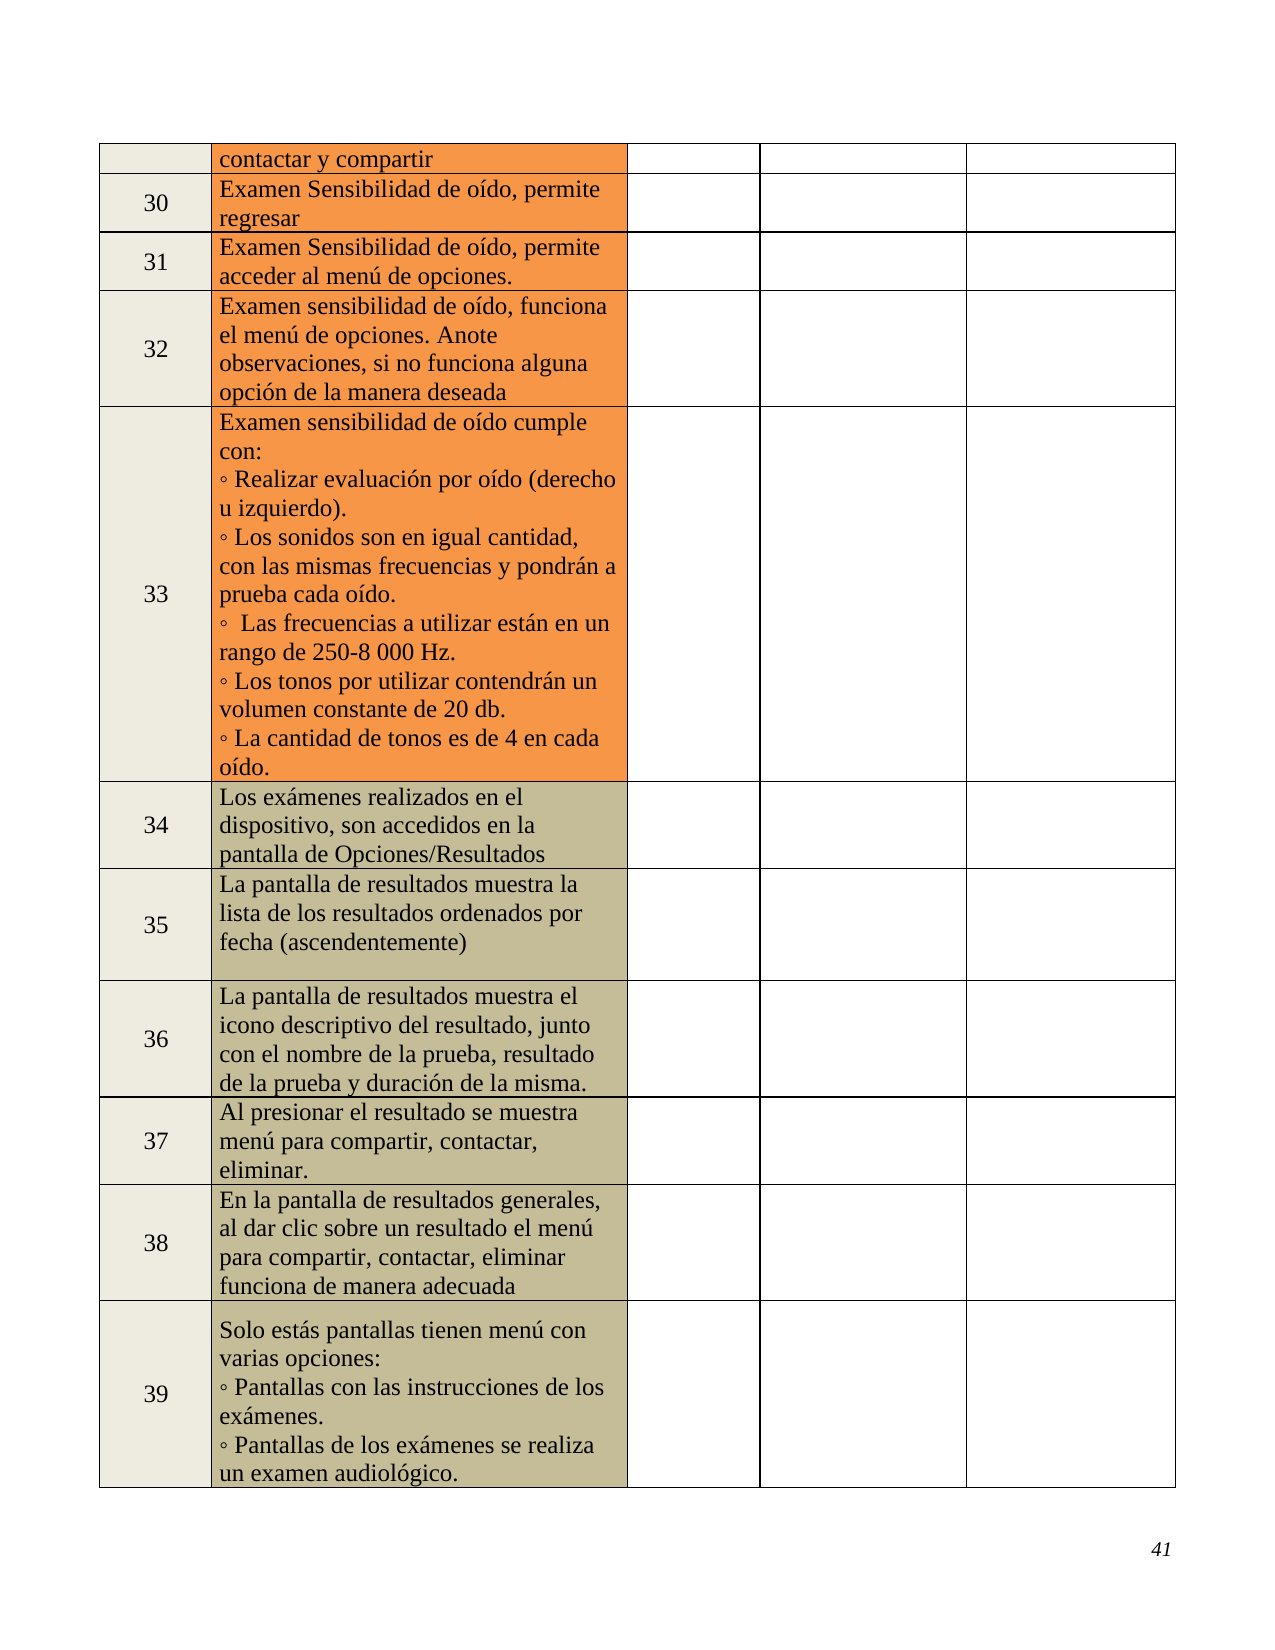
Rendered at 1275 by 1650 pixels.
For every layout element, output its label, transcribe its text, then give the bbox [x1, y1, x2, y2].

table_cell [761, 981, 966, 1096]
table_cell La pantalla de resultados muestra la lista de los resultados ordenados por fecha (ascendentemente) [212, 869, 627, 980]
table_cell [628, 233, 759, 290]
table_cell Examen Sensibilidad de oído, permite regresar [212, 174, 627, 231]
table_cell [967, 144, 1175, 173]
table_cell [761, 782, 966, 868]
table_cell 30 [100, 174, 211, 231]
table_cell [967, 174, 1175, 231]
table_cell La pantalla de resultados muestra el icono descriptivo del resultado, junto con el nombre de la prueba, resultado de la prueba y duración de la misma. [212, 981, 627, 1096]
table_cell Examen Sensibilidad de oído, permite acceder al menú de opciones. [212, 233, 627, 290]
table_cell 34 [100, 782, 211, 868]
table_cell [967, 869, 1175, 980]
table_cell [628, 1301, 759, 1487]
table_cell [212, 1301, 627, 1487]
table_cell 32 [100, 291, 211, 406]
table_cell [761, 233, 966, 290]
table_cell [967, 1185, 1175, 1300]
table_cell [761, 869, 966, 980]
table_cell Al presionar el resultado se muestra menú para compartir, contactar, eliminar. [212, 1098, 627, 1184]
table_cell 31 [100, 233, 211, 290]
table_cell [967, 291, 1175, 406]
table_cell [761, 144, 966, 173]
table_cell 35 [100, 869, 211, 980]
table_cell [761, 1301, 966, 1487]
table_cell 39 [100, 1301, 211, 1487]
table_cell [967, 1301, 1175, 1487]
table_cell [212, 144, 627, 173]
table_cell [628, 869, 759, 980]
table_cell [628, 981, 759, 1096]
table_cell [761, 1098, 966, 1184]
table_cell [628, 407, 759, 781]
table_cell Los exámenes realizados en el dispositivo, son accedidos en la pantalla de Opciones/Resultados [212, 782, 627, 868]
table_cell [628, 144, 759, 173]
table_cell Examen sensibilidad de oído cumple con: ◦ Realizar evaluación por oído (derecho u izquierdo). ◦ Los sonidos son en igual cantidad, con las mismas frecuencias y pondrán a prueba cada oído. ◦ Las frecuencias a utilizar están en un rango de 250-8 000 Hz. ◦ Los tonos por utilizar contendrán un volumen constante de 20 db. ◦ La cantidad de tonos es de 4 en cada oído. [212, 407, 627, 781]
table_cell 38 [100, 1185, 211, 1300]
table_cell 33 [100, 407, 211, 781]
table_cell [628, 1098, 759, 1184]
table_cell [967, 782, 1175, 868]
table_cell [967, 1098, 1175, 1184]
table_cell [761, 407, 966, 781]
table_cell 36 [100, 981, 211, 1096]
table_cell 37 [100, 1098, 211, 1184]
table_cell Examen sensibilidad de oído, funciona el menú de opciones. Anote observaciones, si no funciona alguna opción de la manera deseada [212, 291, 627, 406]
table_cell 29 [100, 144, 211, 173]
table_cell [967, 981, 1175, 1096]
table_cell [967, 233, 1175, 290]
table_cell [628, 1185, 759, 1300]
table_cell [628, 782, 759, 868]
table_cell [761, 174, 966, 231]
table_cell [628, 174, 759, 231]
table_cell [967, 407, 1175, 781]
table_cell [628, 291, 759, 406]
table_cell En la pantalla de resultados generales, al dar clic sobre un resultado el menú para compartir, contactar, eliminar funciona de manera adecuada [212, 1185, 627, 1300]
table_cell [761, 291, 966, 406]
table_cell [761, 1185, 966, 1300]
